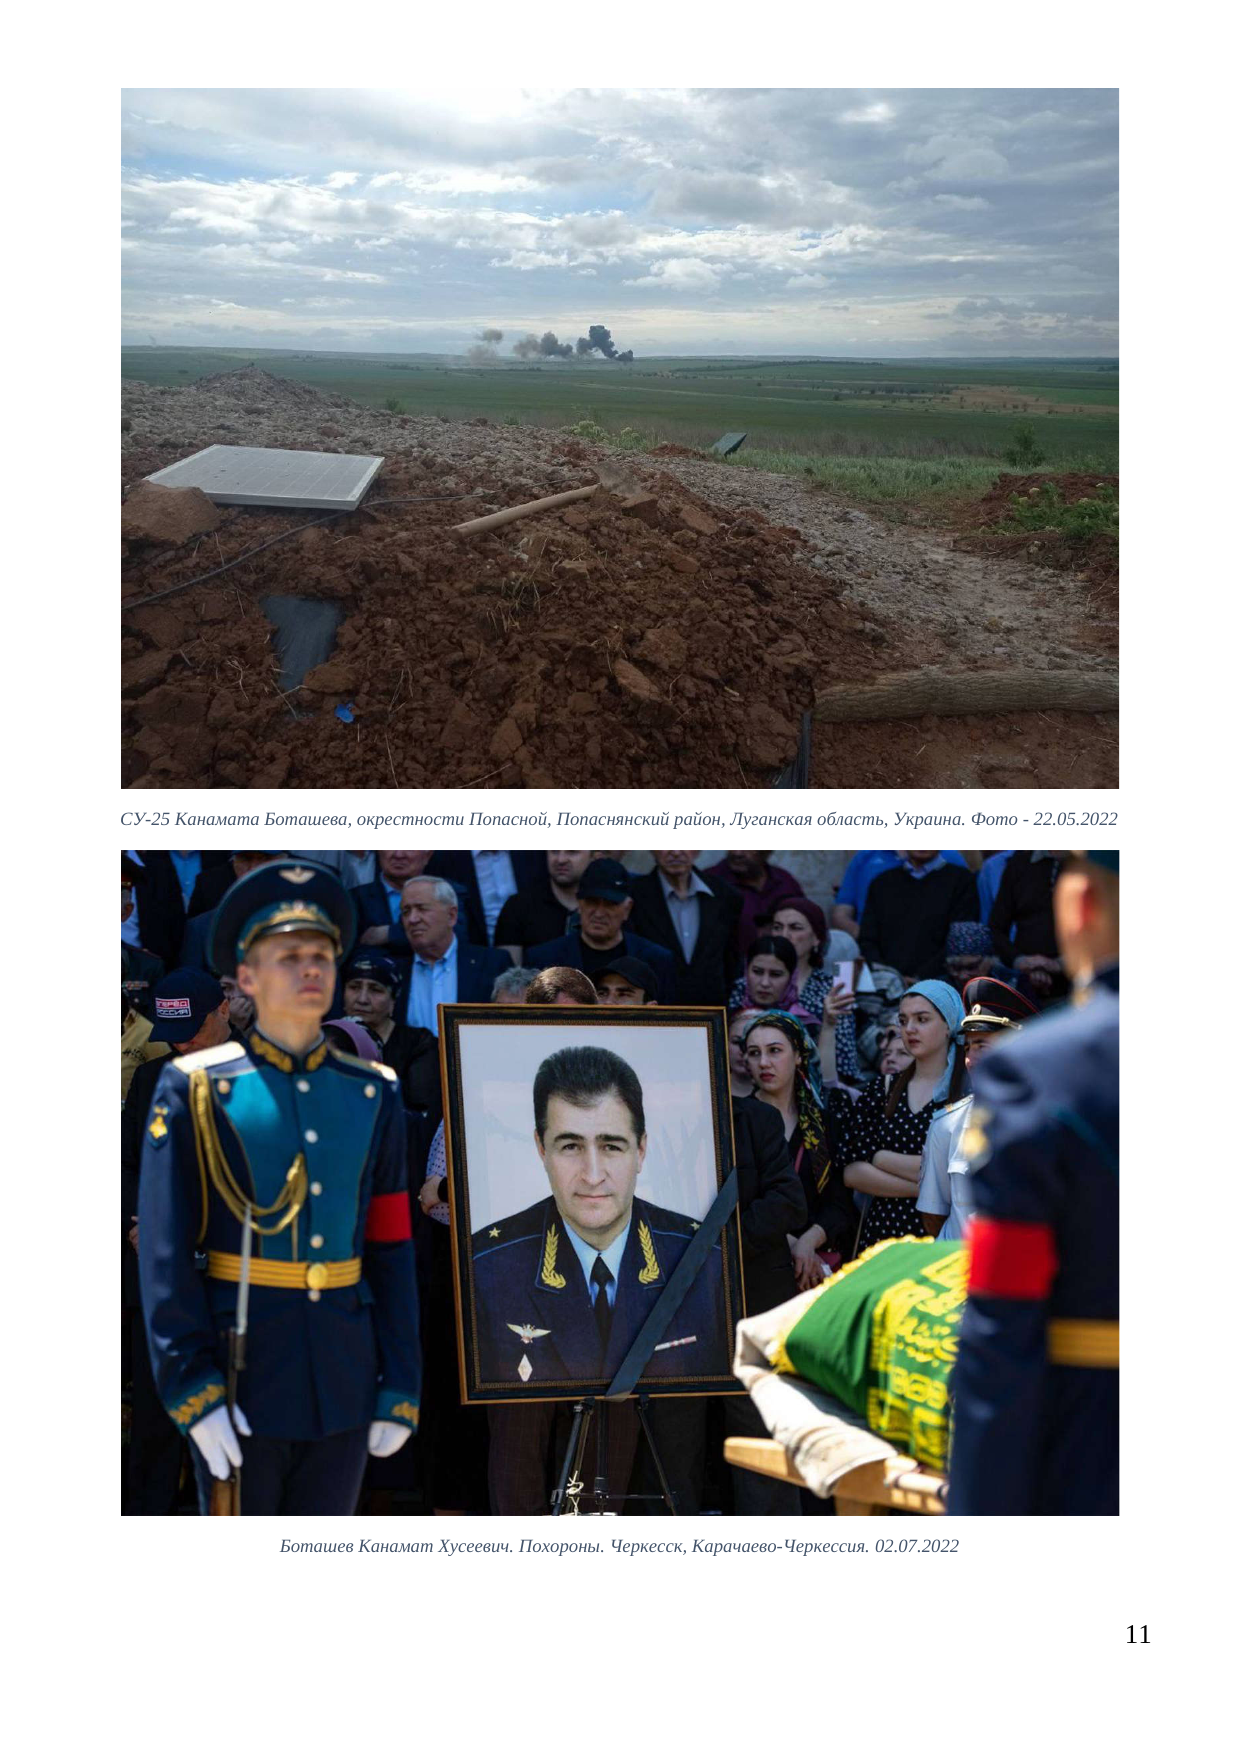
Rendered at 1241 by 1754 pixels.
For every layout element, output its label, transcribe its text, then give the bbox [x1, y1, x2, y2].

text СУ-25 Канамата Боташева, окрестности Попасной, Попаснянский район, Луганская область, Украина. Фото - 22.05.2022 [89, 808, 1152, 829]
picture [121, 850, 1120, 1516]
picture [121, 88, 1120, 789]
text Боташев Канамат Хусеевич. Похороны. Черкесск, Карачаево-Черкессия. 02.07.2022 [89, 1535, 1152, 1556]
